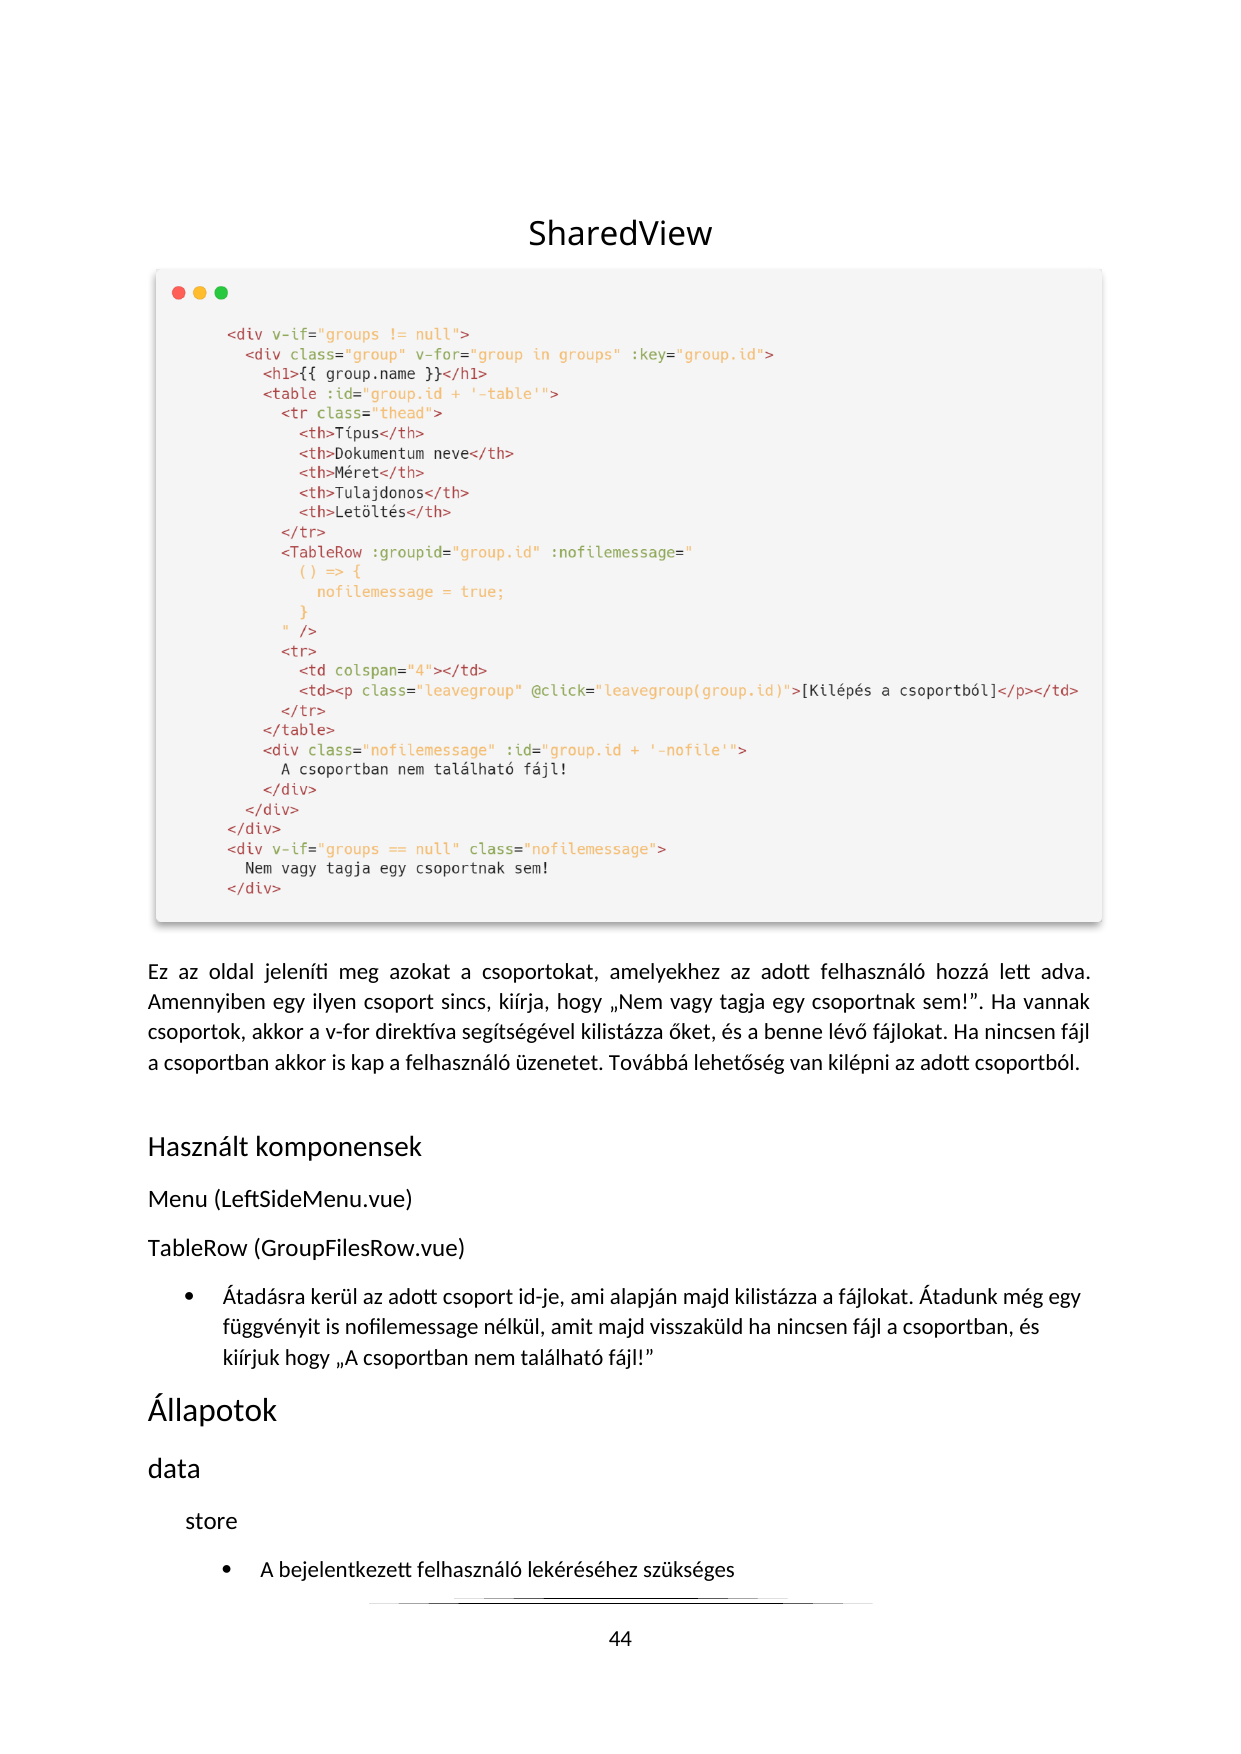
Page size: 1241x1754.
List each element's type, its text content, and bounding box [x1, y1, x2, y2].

text Használt komponensek [148, 1128, 1093, 1163]
picture [156, 269, 1102, 922]
text data [148, 1450, 1093, 1486]
subtitle SharedView [148, 210, 1093, 256]
list Átadásra kerül az adott csoport id-je, ami alapján majd kilistázza a fájlokat. Átadunk még egy függvényit is nofilemessage nélkül, amit majd visszaküld ha nincsen fájl a csoportban, és kiírjuk hogy „A csoportban nem található fájl!” [185, 1282, 1093, 1371]
list A bejelentkezett felhasználó lekéréséhez szükséges [223, 1555, 1093, 1583]
text TableRow (GroupFilesRow.vue) [148, 1233, 1093, 1263]
text Állapotok [148, 1389, 1093, 1430]
text store [185, 1505, 1093, 1536]
text Menu (LeftSideMenu.vue) [148, 1183, 1093, 1213]
text Ez az oldal jeleníti meg azokat a csoportokat, amelyekhez az adott felhasználó hozzá lett adva. Amennyiben egy ilyen csoport sincs, kiírja, hogy „Nem vagy tagja egy csoportnak sem!”. Ha vannak csoportok, akkor a v-for direktíva segítségével kilistázza őket, és a benne lévő fájlokat. Ha nincsen fájl a csoportban akkor is kap a felhasználó üzenetet. Továbbá lehetőség van kilépni az adott csoportból. [148, 957, 1093, 1076]
